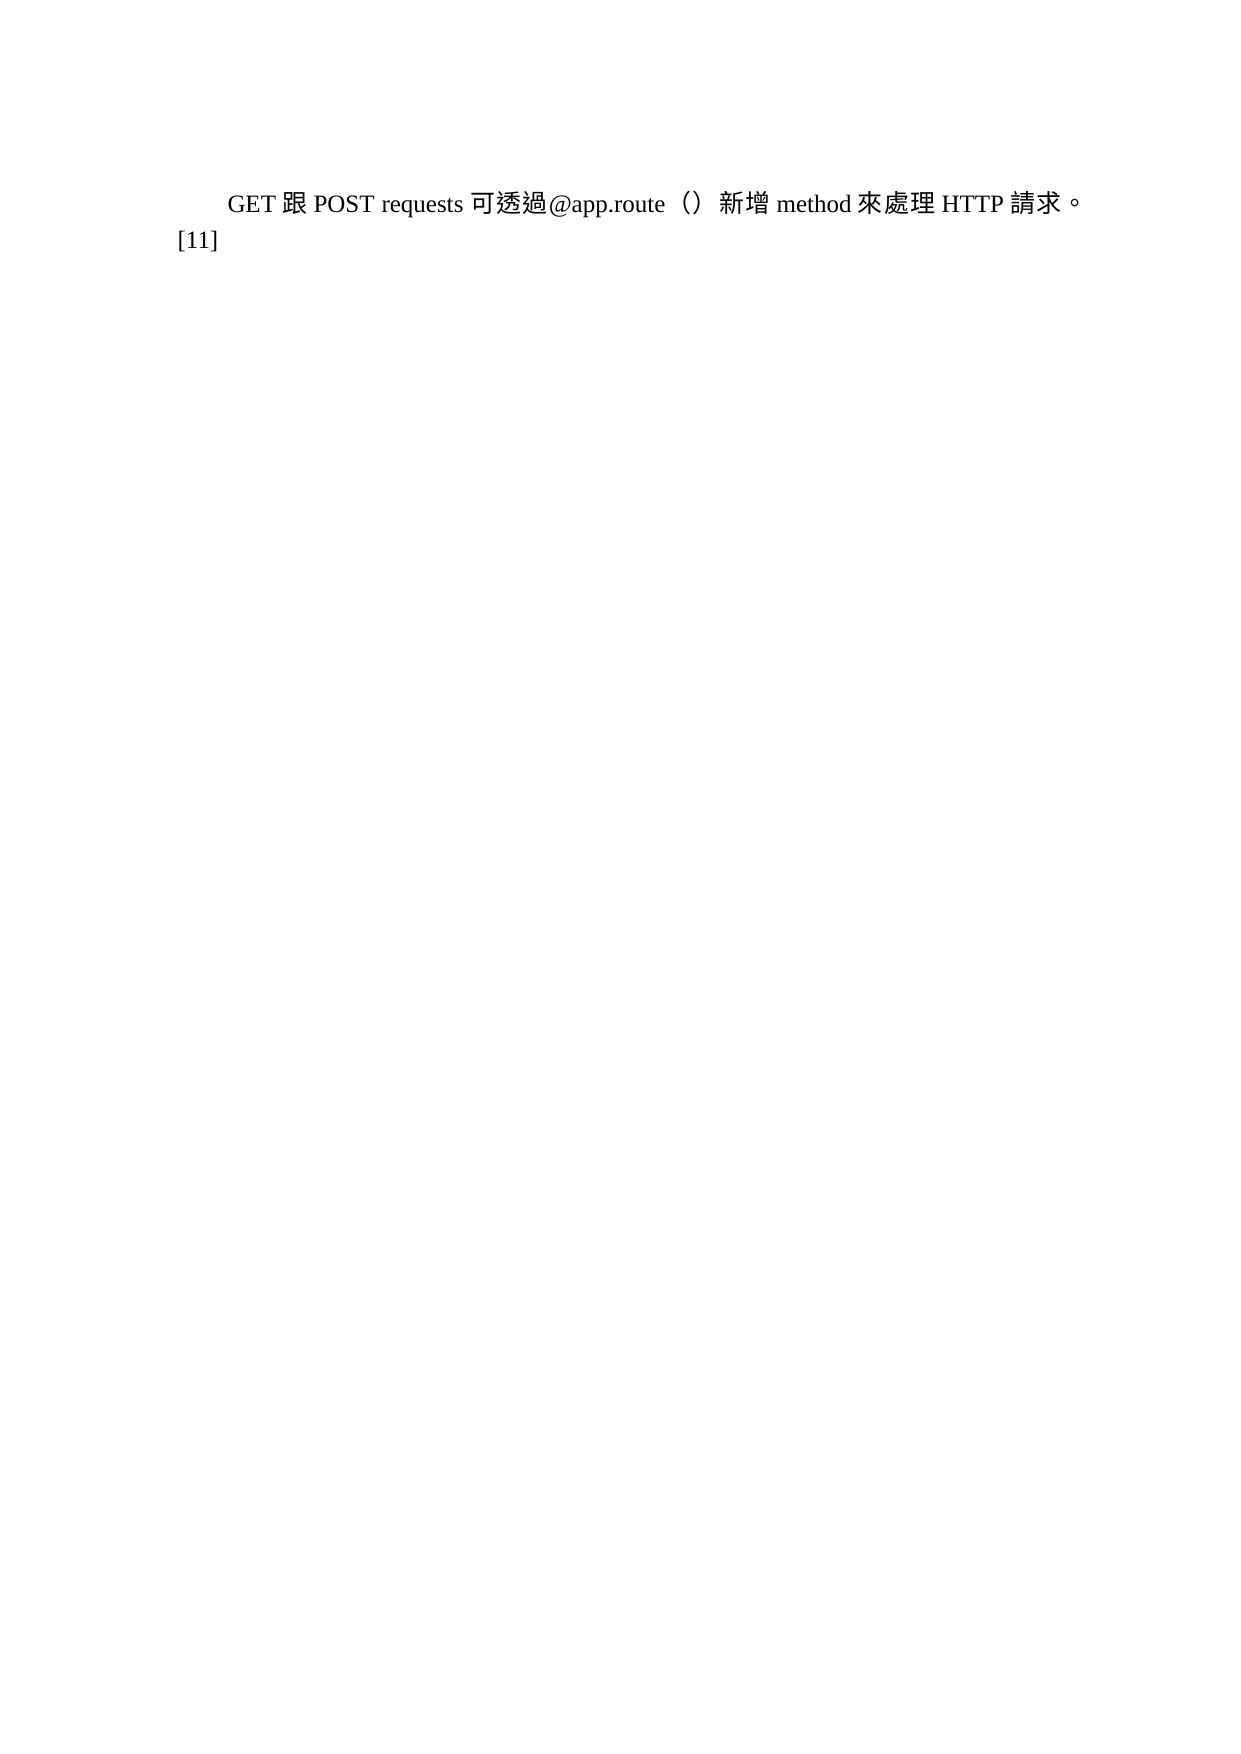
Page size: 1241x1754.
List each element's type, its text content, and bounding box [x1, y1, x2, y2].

text GET跟POST requests可透過@app.route（）新增method來處理HTTP請求。[11] [177, 183, 1063, 258]
